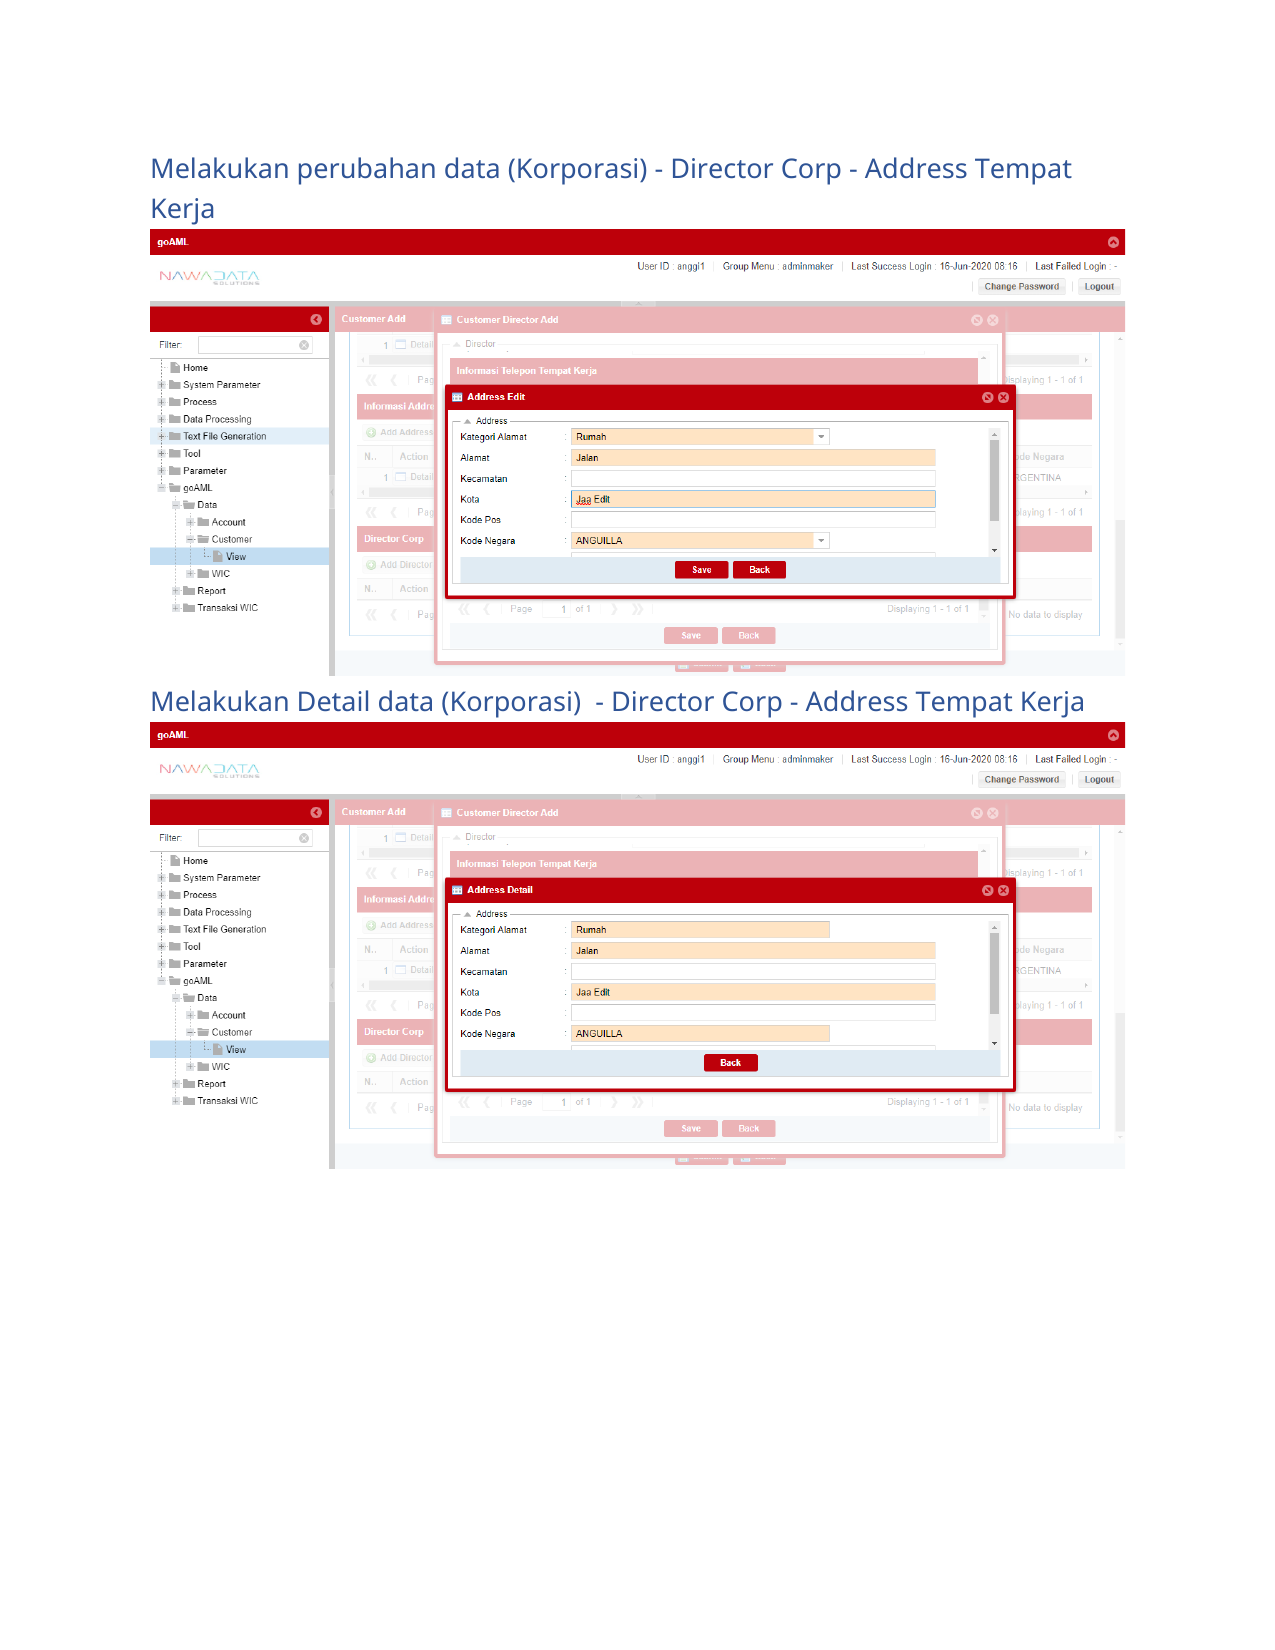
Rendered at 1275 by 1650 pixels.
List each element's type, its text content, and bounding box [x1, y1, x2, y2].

subtitle Melakukan perubahan data (Korporasi) - Director Corp - Address Tempat Kerja [150, 150, 1125, 229]
picture [150, 722, 1125, 1169]
subtitle Melakukan Detail data (Korporasi) - Director Corp - Address Tempat Kerja [150, 683, 1125, 722]
picture [150, 229, 1125, 676]
